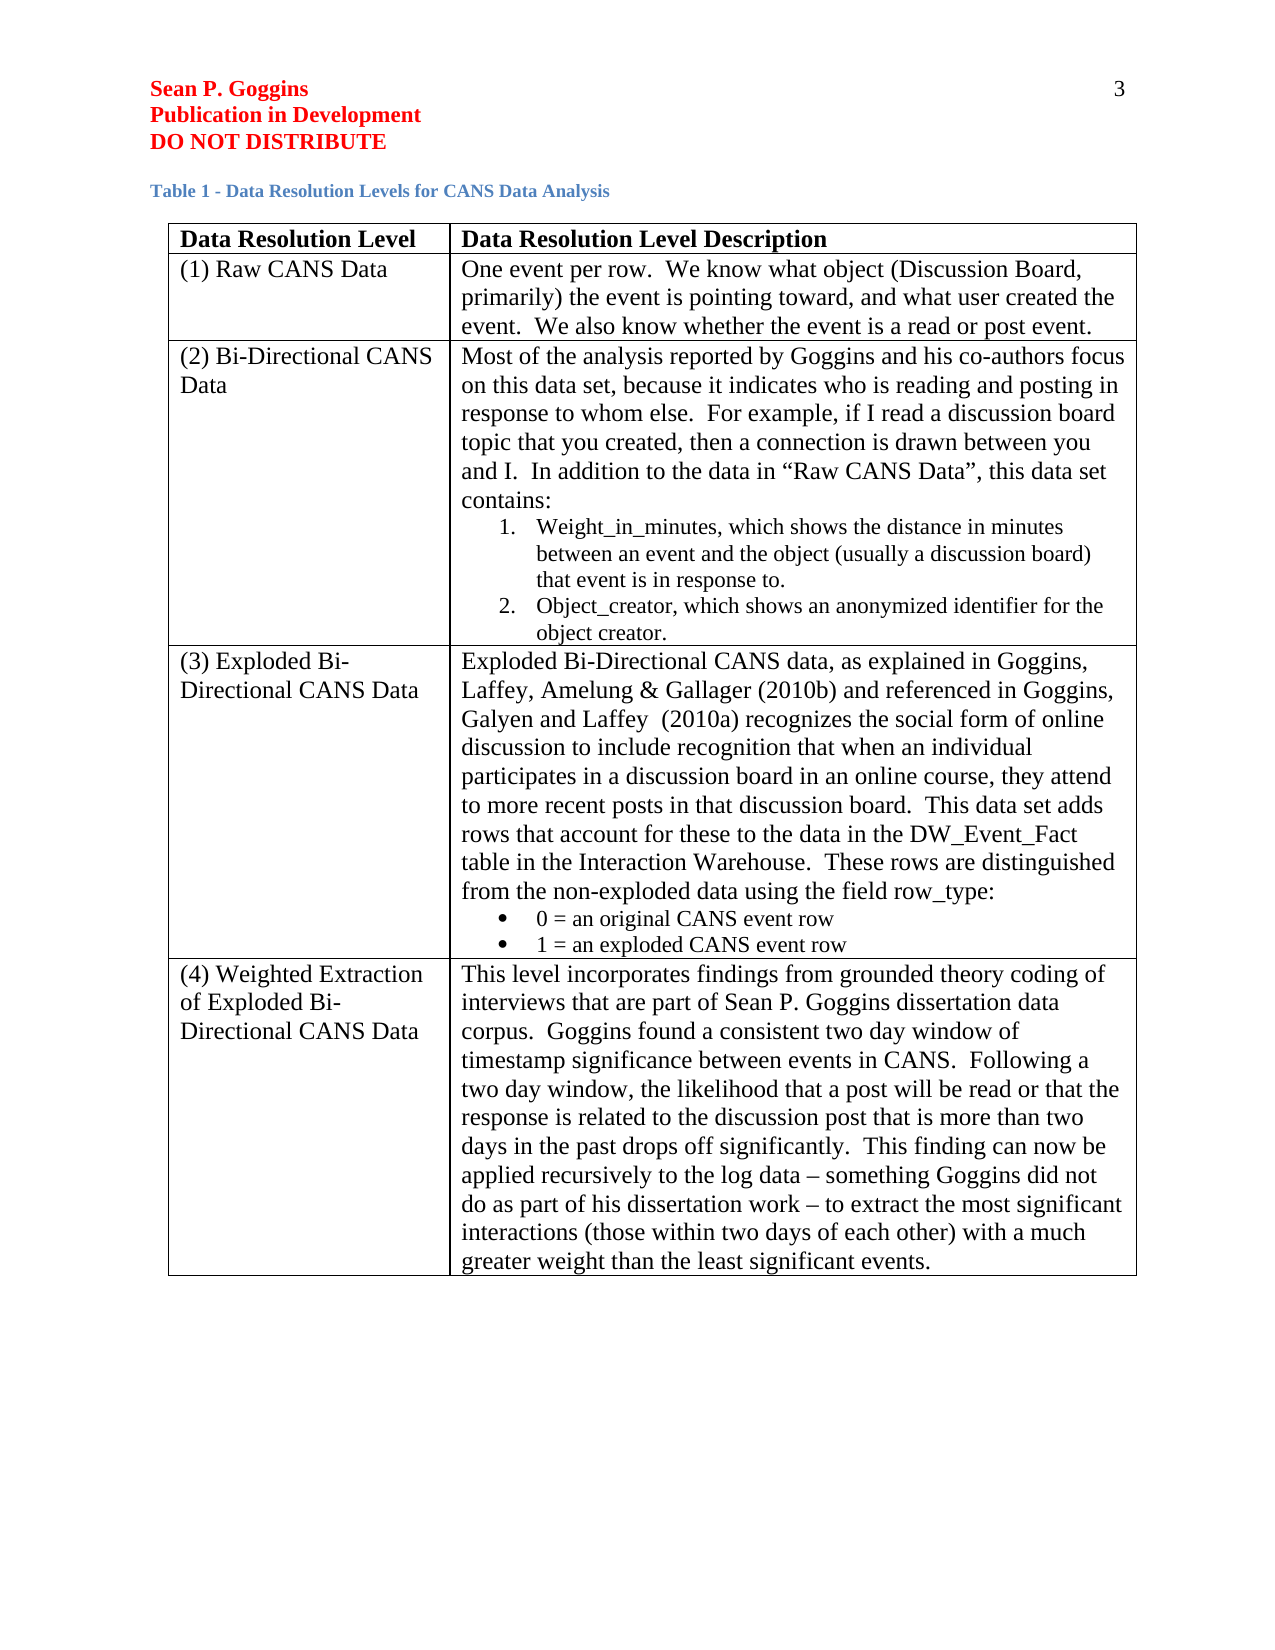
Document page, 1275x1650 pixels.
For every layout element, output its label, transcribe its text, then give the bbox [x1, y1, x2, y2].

table_cell (2) Bi-Directional CANS Data [169, 341, 449, 645]
table_cell This level incorporates findings from grounded theory coding of interviews that are part of Sean P. Goggins dissertation data corpus. Goggins found a consistent two day window of timestamp significance between events in CANS. Following a two day window, the likelihood that a post will be read or that the response is related to the discussion post that is more than two days in the past drops off significantly. This finding can now be applied recursively to the log data – something Goggins did not do as part of his dissertation work – to extract the most significant interactions (those within two days of each other) with a much greater weight than the least significant events. [451, 959, 1136, 1275]
table_cell Most of the analysis reported by Goggins and his co-authors focus on this data set, because it indicates who is reading and posting in response to whom else. For example, if I read a discussion board topic that you created, then a connection is drawn between you and I. In addition to the data in “Raw CANS Data”, this data set contains: Weight_in_minutes, which shows the distance in minutes between an event and the object (usually a discussion board) that event is in response to. Object_creator, which shows an anonymized identifier for the object creator. [451, 341, 1136, 645]
table_cell (1) Raw CANS Data [169, 254, 449, 340]
table_header Data Resolution Level [169, 224, 449, 253]
table_cell (4) Weighted Extraction of Exploded Bi-Directional CANS Data [169, 959, 449, 1275]
table_cell Exploded Bi-Directional CANS data, as explained in Goggins, Laffey, Amelung & Gallager and referenced in Goggins, Galyen and Laffey (2010a) recognizes the social form of online discussion to include recognition that when an individual participates in a discussion board in an online course, they attend to more recent posts in that discussion board. This data set adds rows that account for these to the data in the DW_Event_Fact table in the Interaction Warehouse. These rows are distinguished from the non-exploded data using the field row_type: 0 = an original CANS event row 1 = an exploded CANS event row [451, 646, 1136, 958]
table_cell One event per row. We know what object the event is pointing toward, and what user created the event. We also know whether the event is a read or post event. [451, 254, 1136, 340]
table_header Data Resolution Level Description [451, 224, 1136, 253]
table_cell (3) Exploded Bi-Directional CANS Data [169, 646, 449, 958]
